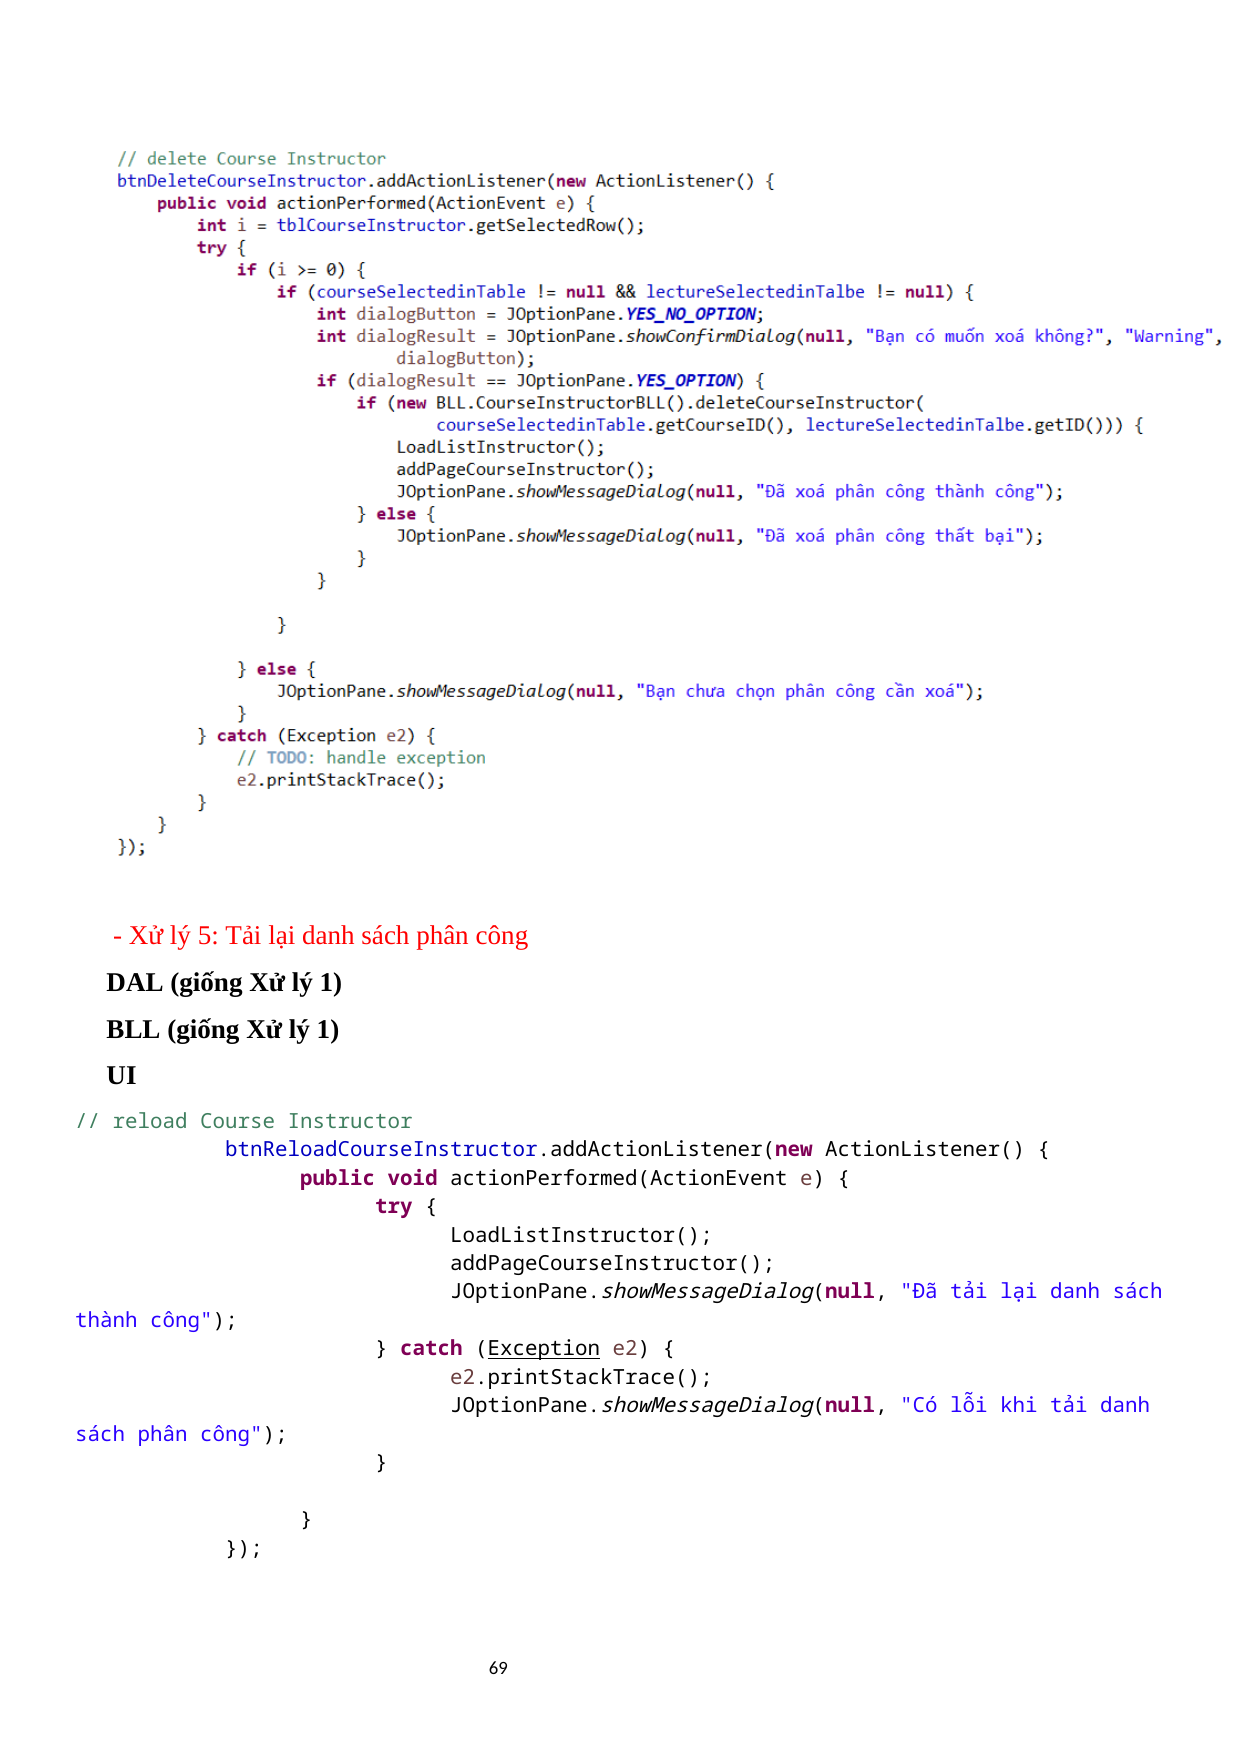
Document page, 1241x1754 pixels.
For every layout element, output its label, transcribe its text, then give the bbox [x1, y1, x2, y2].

text // reload Course Instructor [75, 1106, 1203, 1134]
text btnReloadCourseInstructor.addActionListener(new ActionListener() { [75, 1134, 1203, 1163]
text JOptionPane.showMessageDialog(null, "Đã tải lại danh sách thành công"); [75, 1277, 1203, 1333]
text UI [106, 1059, 1203, 1091]
text LoadListInstructor(); [75, 1220, 1203, 1248]
text } [75, 1447, 1203, 1476]
text }); [106, 1533, 1203, 1561]
text JOptionPane.showMessageDialog(null, "Có lỗi khi tải danh sách phân công"); [75, 1390, 1203, 1447]
text public void actionPerformed(ActionEvent e) { [75, 1163, 1203, 1191]
text try { [75, 1191, 1203, 1220]
text DAL (giống Xử lý 1) [106, 966, 1203, 997]
text } [75, 1504, 1203, 1533]
text - Xử lý 5: Tải lại danh sách phân công [106, 919, 1203, 951]
picture [106, 150, 1234, 860]
text addPageCourseInstructor(); [75, 1248, 1203, 1277]
text BLL (giống Xử lý 1) [106, 1013, 1203, 1044]
text } catch (Exception e2) { [75, 1333, 1203, 1362]
text e2.printStackTrace(); [75, 1362, 1203, 1390]
